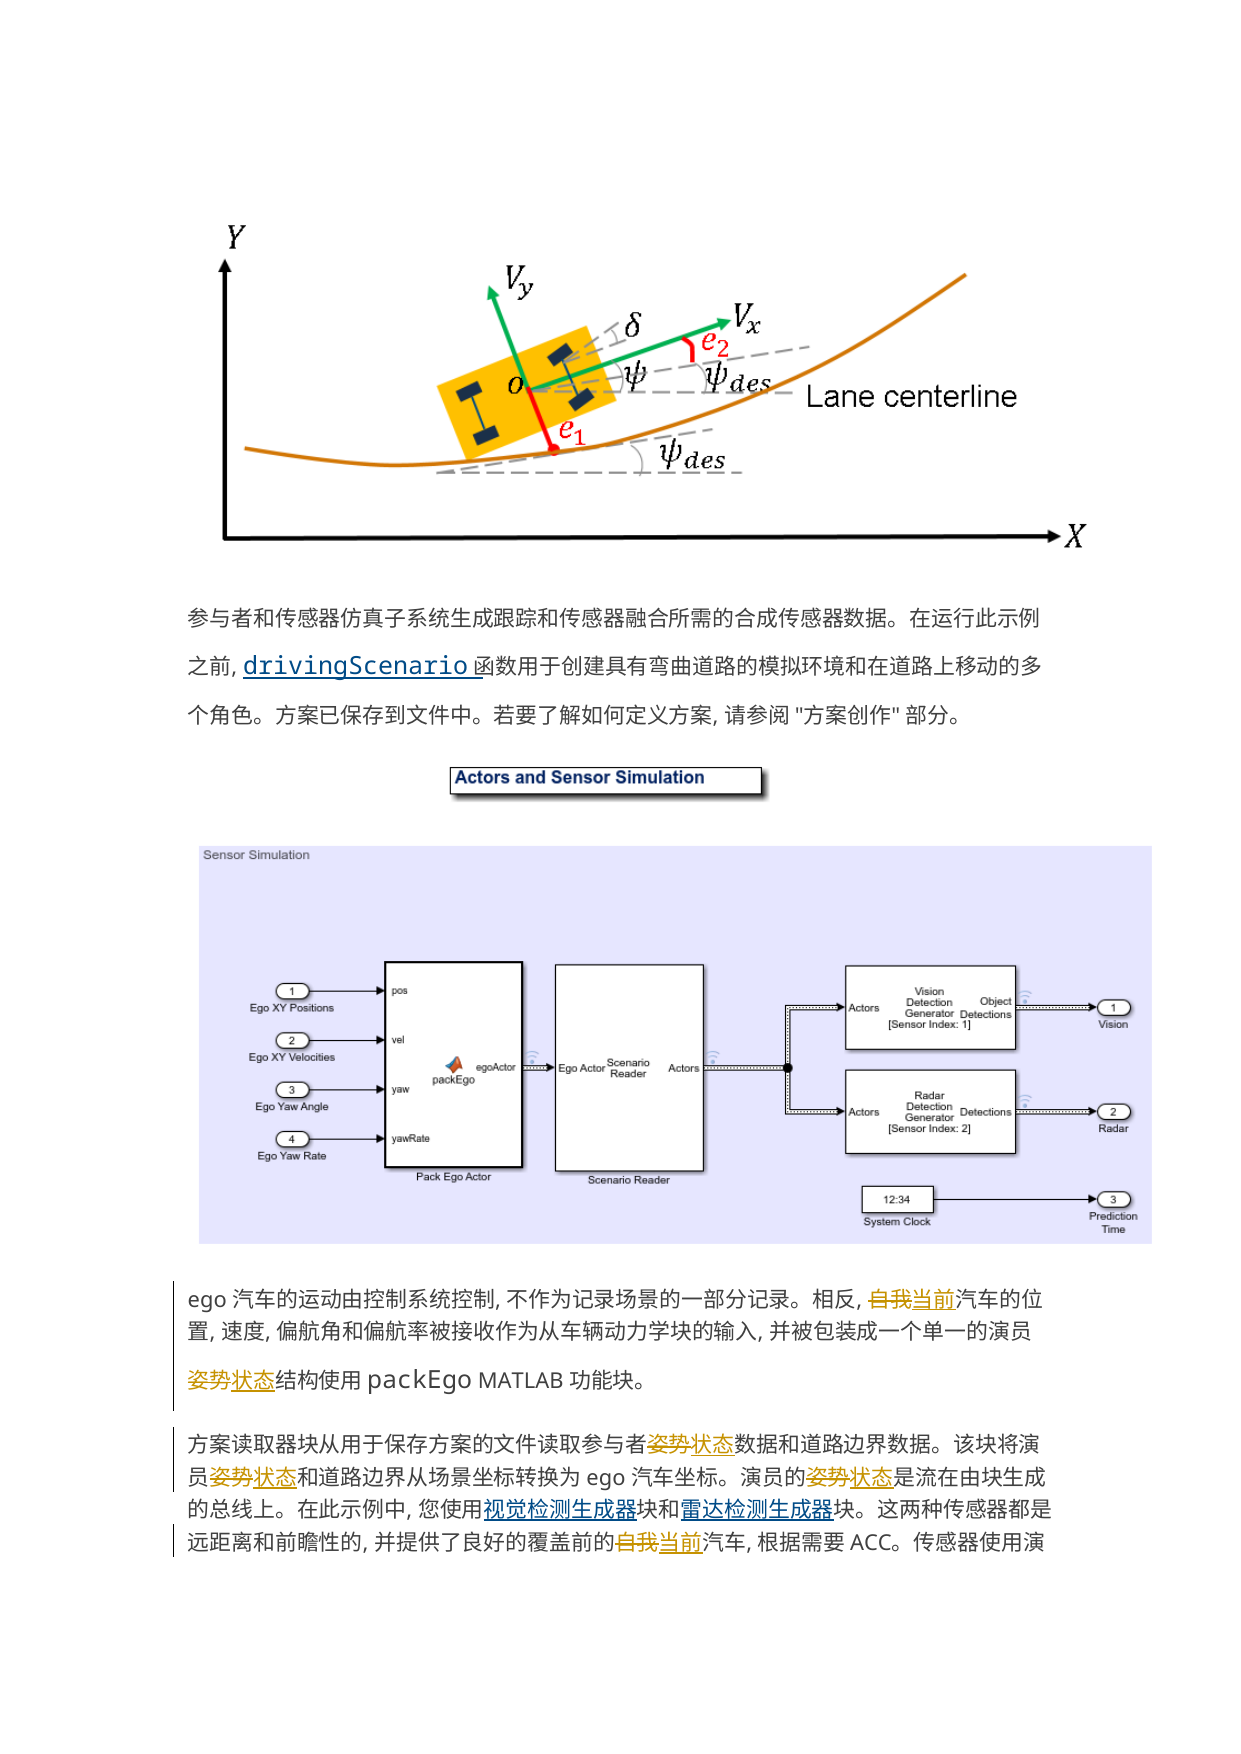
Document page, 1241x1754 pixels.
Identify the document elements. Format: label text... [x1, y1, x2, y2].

picture [187, 755, 1164, 1256]
text ego 汽车的运动由控制系统控制, 不作为记录场景的一部分记录。相反, 汽车的位置, 速度, 偏航角和偏航率被接收作为从车辆动力学块的输入, 并被包装成一个单一的演员结构使用packEgo MATLAB 功能块。 [187, 1281, 1053, 1411]
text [187, 1427, 1053, 1557]
text 参与者和传感器仿真子系统生成跟踪和传感器融合所需的合成传感器数据。在运行此示例之前, drivingScenario 函数用于创建具有弯曲道路的模拟环境和在道路上移动的多个角色。方案已保存到文件中。若要了解如何定义方案, 请参阅 "方案创作" 部分。 [187, 600, 1053, 730]
picture [187, 174, 1111, 572]
